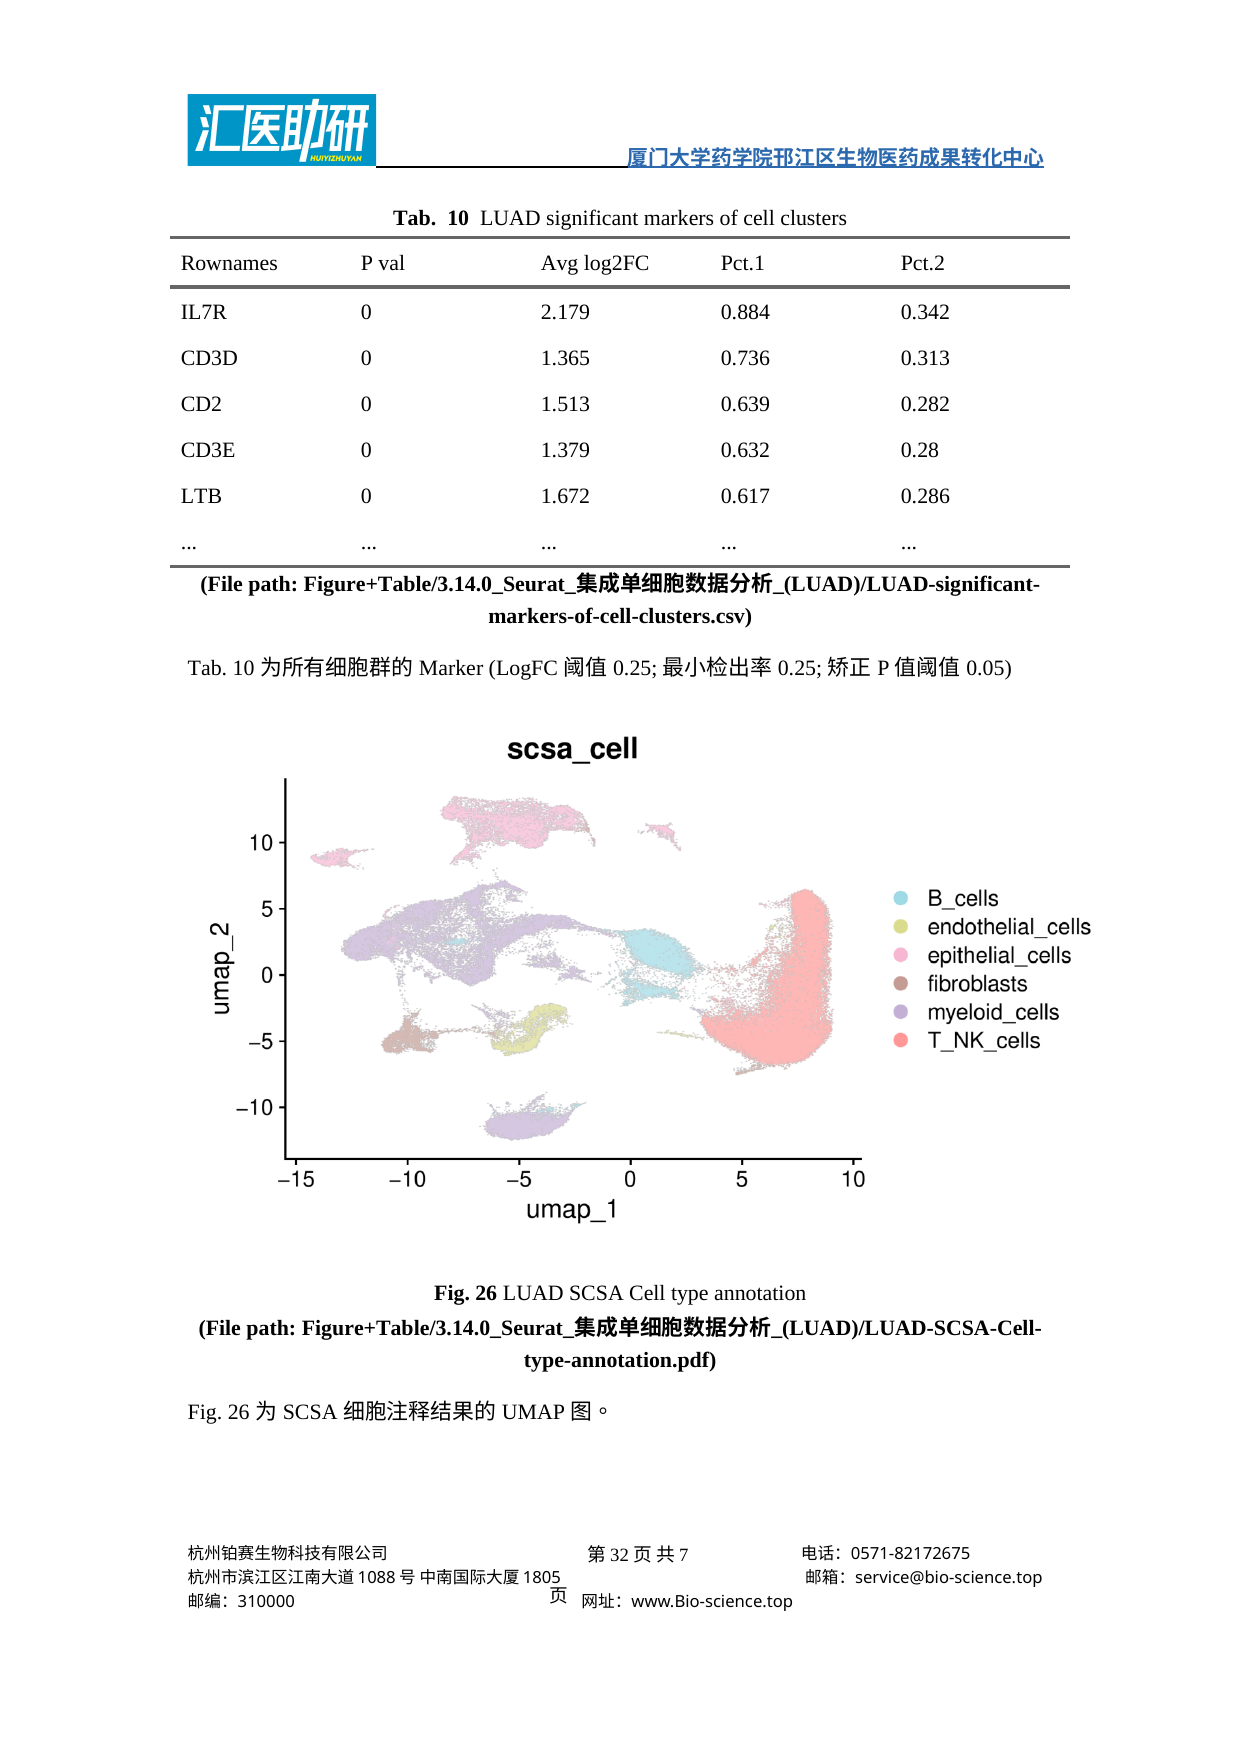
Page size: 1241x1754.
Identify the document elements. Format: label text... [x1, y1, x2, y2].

table_cell 0.617 [710, 473, 890, 519]
table_cell 0 [350, 473, 530, 519]
picture [196, 131, 208, 150]
picture [243, 106, 284, 150]
table_cell 0.639 [710, 381, 890, 427]
picture [187, 715, 1118, 1247]
table_cell 0.313 [890, 335, 1070, 381]
table_cell CD3E [170, 427, 350, 473]
table_cell 0.736 [710, 335, 890, 381]
table_cell 0 [350, 427, 530, 473]
table_cell IL7R [170, 289, 350, 334]
table_cell 0 [350, 335, 530, 381]
picture [327, 106, 368, 150]
text Fig. 26 LUAD SCSA Cell type annotation [187, 1280, 1053, 1305]
table_cell ... [350, 519, 530, 565]
table_cell ... [530, 519, 710, 565]
table_cell 0.286 [890, 473, 1070, 519]
text Tab. 10 为所有细胞群的 Marker (LogFC 阈值 0.25; 最小检出率 0.25; 矫正 P 值阈值 0.05) [187, 652, 1053, 681]
picture [210, 106, 243, 150]
table_header Avg log2FC [530, 239, 710, 285]
table_header Rownames [170, 239, 350, 285]
table_cell 0.28 [890, 427, 1070, 473]
text Tab. 10 LUAD significant markers of cell clusters [194, 205, 1046, 230]
picture [204, 106, 210, 114]
table_cell 0.884 [710, 289, 890, 334]
table_cell CD2 [170, 381, 350, 427]
table_cell ... [710, 519, 890, 565]
table_cell 2.179 [530, 289, 710, 334]
table_cell 1.672 [530, 473, 710, 519]
table_cell 0 [350, 289, 530, 334]
text Fig. 26 为 SCSA 细胞注释结果的 UMAP 图。 [187, 1396, 1053, 1426]
table_cell 0 [350, 381, 530, 427]
table_cell CD3D [170, 335, 350, 381]
table_header Pct.1 [710, 239, 890, 285]
table_header P val [350, 239, 530, 285]
table_cell 1.365 [530, 335, 710, 381]
text (File path: Figure+Table/3.14.0_Seurat_集成单细胞数据分析_(LUAD)/LUAD-SCSA-Cell-type-annotation.pdf) [187, 1312, 1053, 1372]
picture [282, 99, 327, 161]
table_cell ... [170, 519, 350, 565]
table_cell LTB [170, 473, 350, 519]
table_cell 0.282 [890, 381, 1070, 427]
table_cell 1.379 [530, 427, 710, 473]
picture [201, 118, 208, 127]
text (File path: Figure+Table/3.14.0_Seurat_集成单细胞数据分析_(LUAD)/LUAD-significant-markers-of-cell-clusters.csv) [187, 568, 1053, 628]
table_cell ... [890, 519, 1070, 565]
table_cell 0.632 [710, 427, 890, 473]
table_cell 0.342 [890, 289, 1070, 334]
table_header Pct.2 [890, 239, 1070, 285]
table_cell 1.513 [530, 381, 710, 427]
